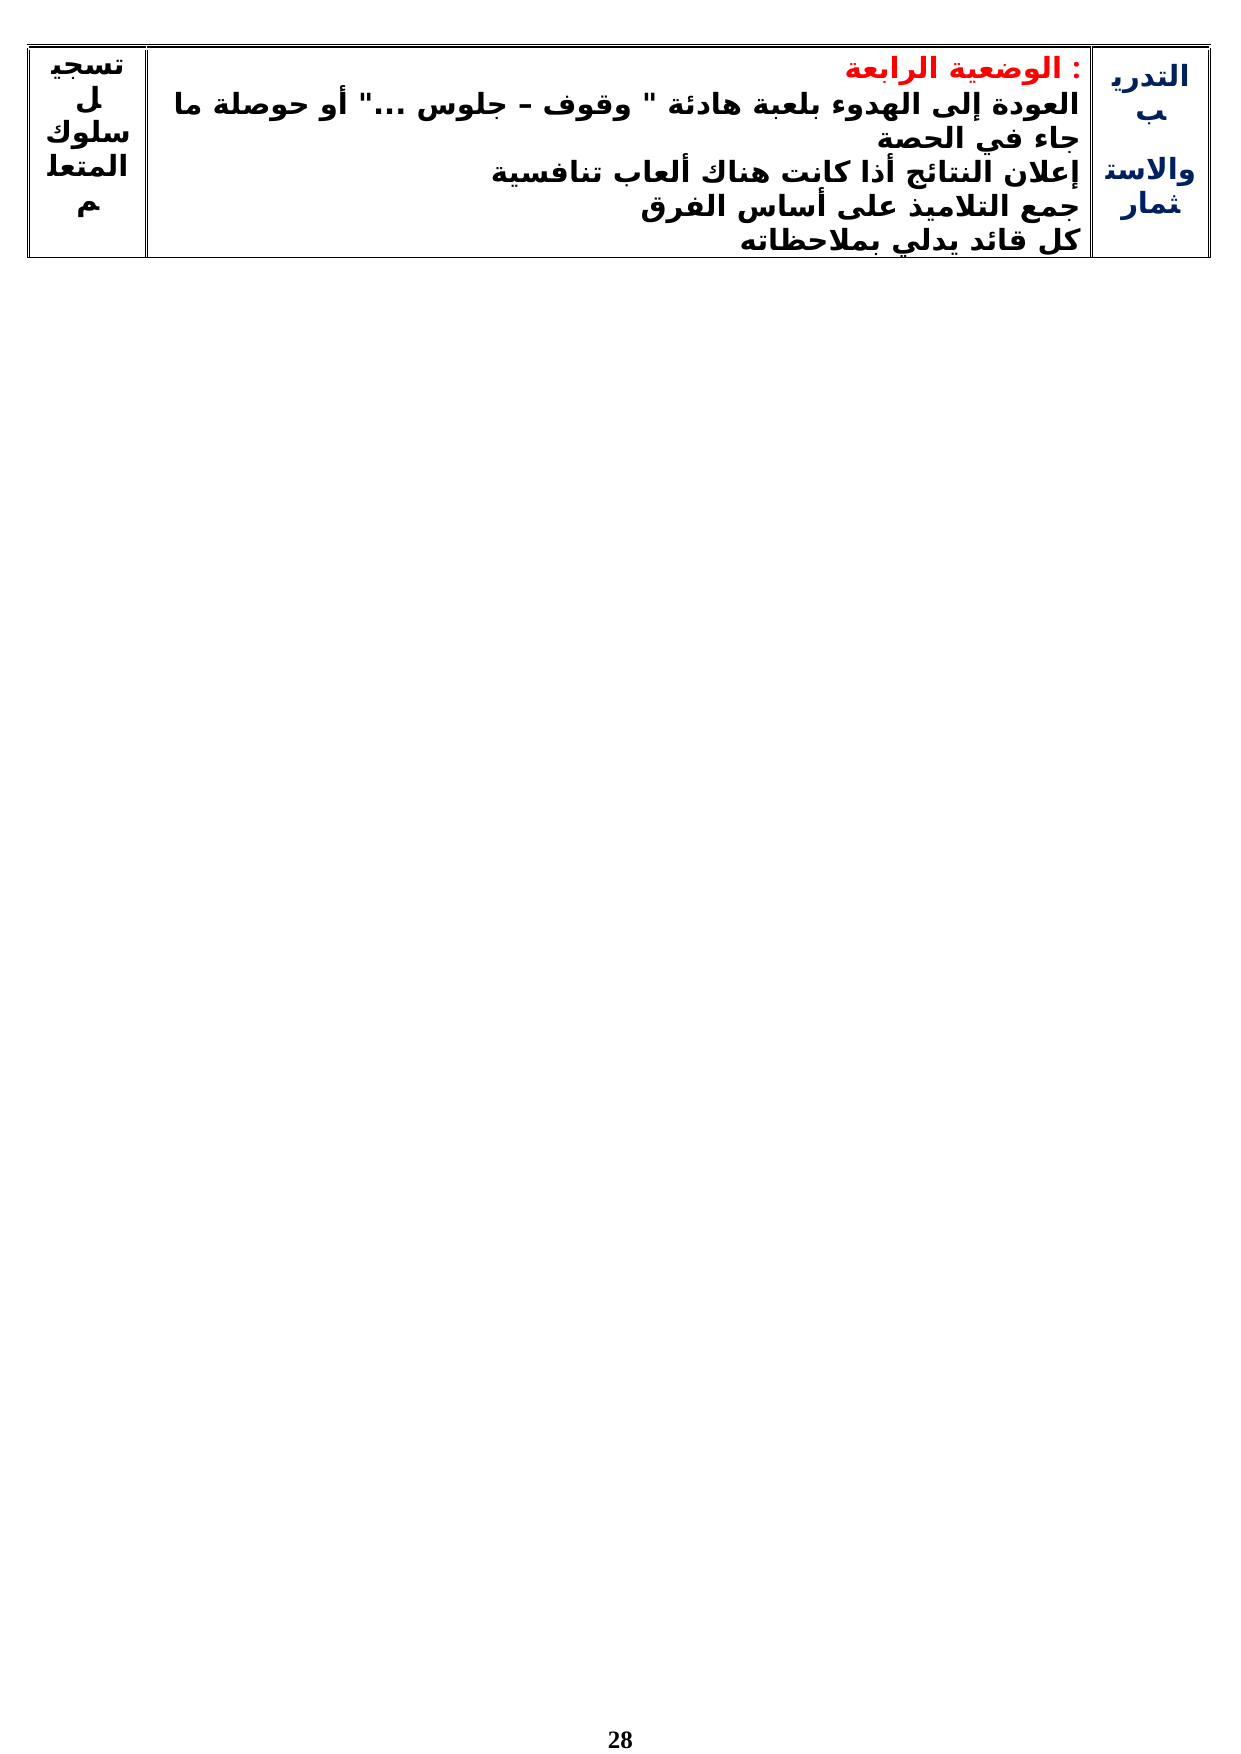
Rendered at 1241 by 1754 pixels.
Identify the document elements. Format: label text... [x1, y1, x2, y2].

table_cell الوضعية الرابعة : العودة إلى الهدوء بلعبة هادئة " وقوف – جلوس ..." أو حوصلة ما جاء في الحصة إعلان النتائج أذا كانت هناك ألعاب تنافسية جمع التلاميذ على أساس الفرق كل قائد يدلي بملاحظاته [147, 48, 1090, 257]
table_cell تسجيل سلوك المتعلم [28, 45, 147, 257]
table_cell التدريب والاستثمار [1092, 45, 1210, 257]
